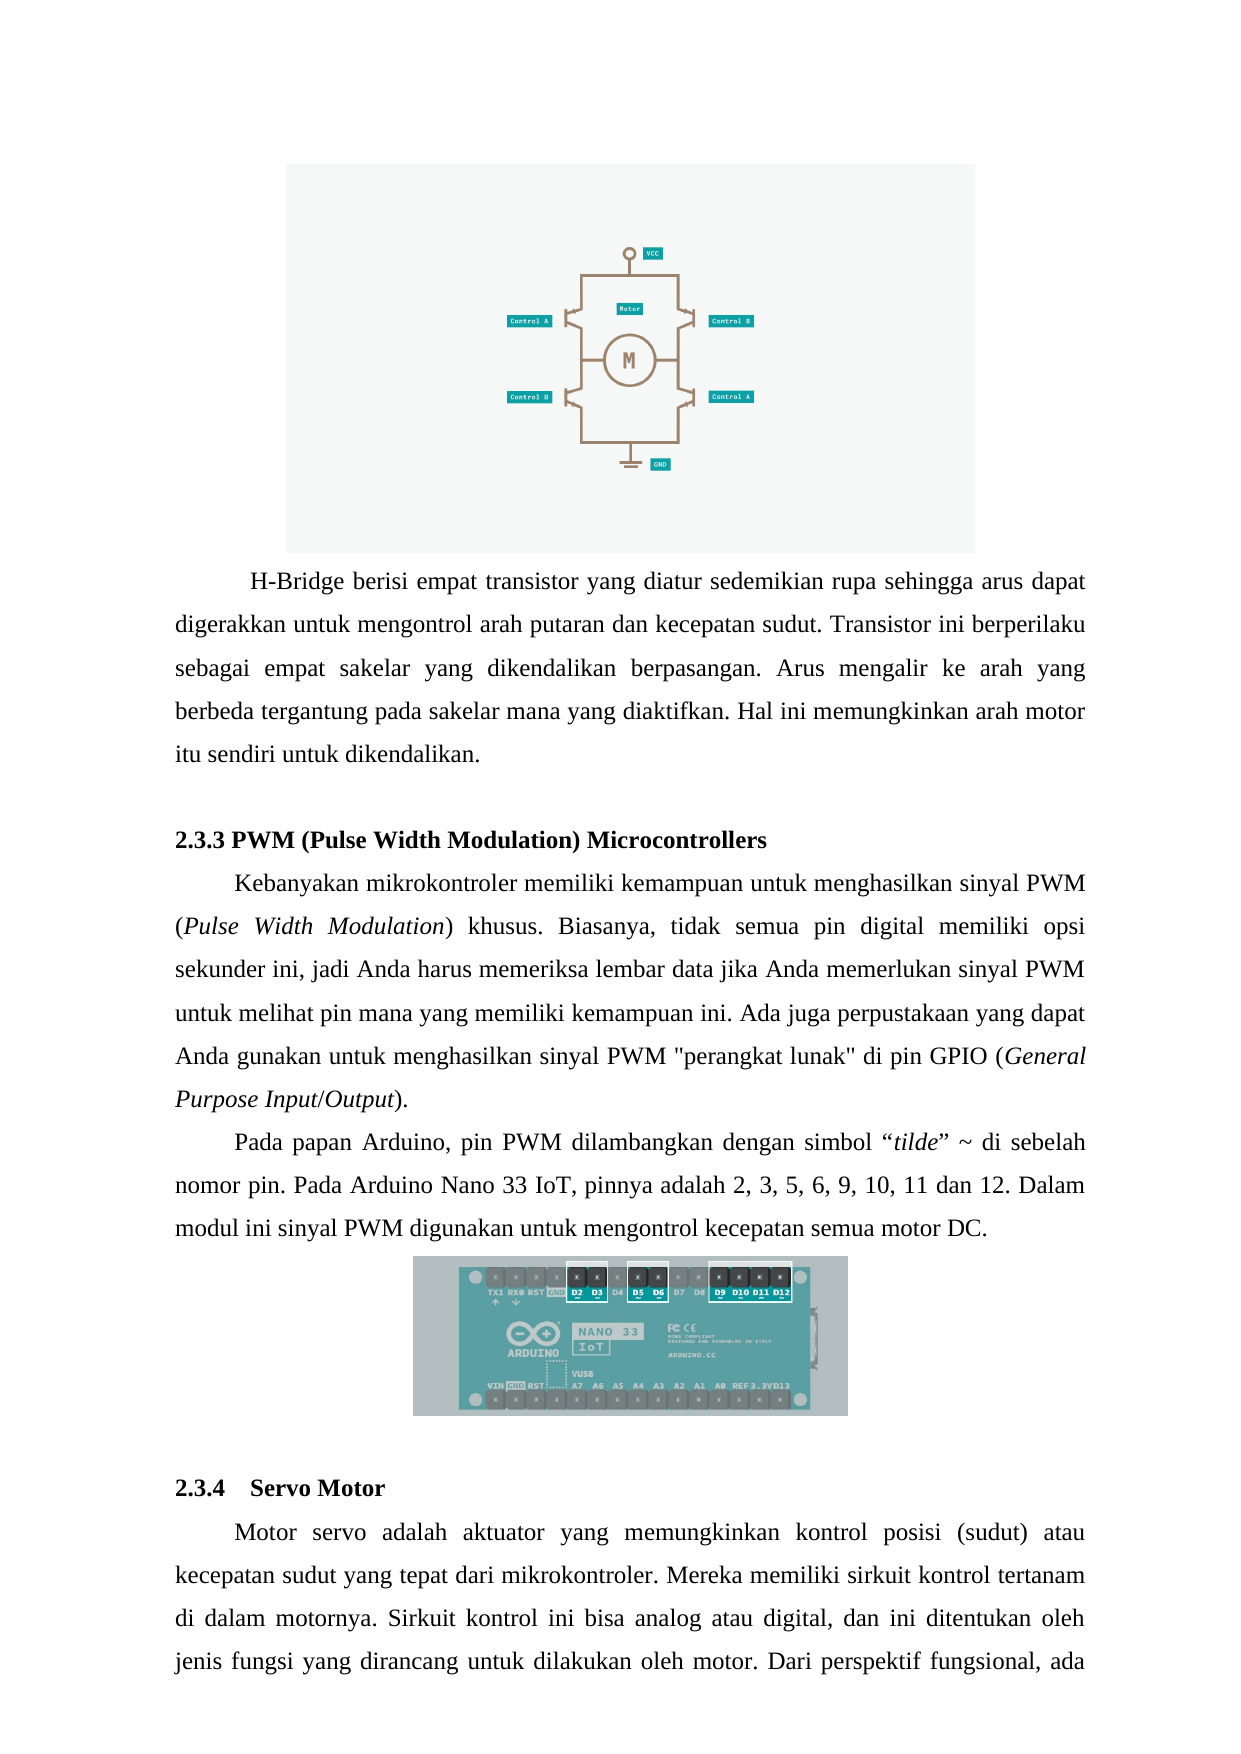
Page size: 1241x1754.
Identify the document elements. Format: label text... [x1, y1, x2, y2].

text Kebanyakan mikrokontroler memiliki kemampuan untuk menghasilkan sinyal PWM (Pulse Width Modulation) khusus. Biasanya, tidak semua pin digital memiliki opsi sekunder ini, jadi Anda harus memeriksa lembar data jika Anda memerlukan sinyal PWM untuk melihat pin mana yang memiliki kemampuan ini. Ada juga perpustakaan yang dapat Anda gunakan untuk menghasilkan sinyal PWM "perangkat lunak" di pin GPIO (General Purpose Input/Output). [175, 868, 1086, 1113]
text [175, 1517, 1086, 1675]
subtitle 2.3.3 PWM (Pulse Width Modulation) Microcontrollers [175, 825, 1086, 854]
subtitle 2.3.4 Servo Motor [175, 1473, 1086, 1502]
text H-Bridge berisi empat transistor yang diatur sedemikian rupa sehingga arus dapat digerakkan untuk mengontrol arah putaran dan kecepatan sudut. Transistor ini berperilaku sebagai empat sakelar yang dikendalikan berpasangan. Arus mengalir ke arah yang berbeda tergantung pada sakelar mana yang diaktifkan. Hal ini memungkinkan arah motor itu sendiri untuk dikendalikan. [175, 566, 1086, 768]
picture [413, 1256, 848, 1416]
text Pada papan Arduino, pin PWM dilambangkan dengan simbol “tilde” ~ di sebelah nomor pin. Pada Arduino Nano 33 IoT, pinnya adalah 2, 3, 5, 6, 9, 10, 11 dan 12. Dalam modul ini sinyal PWM digunakan untuk mengontrol kecepatan semua motor DC. [175, 1127, 1086, 1242]
